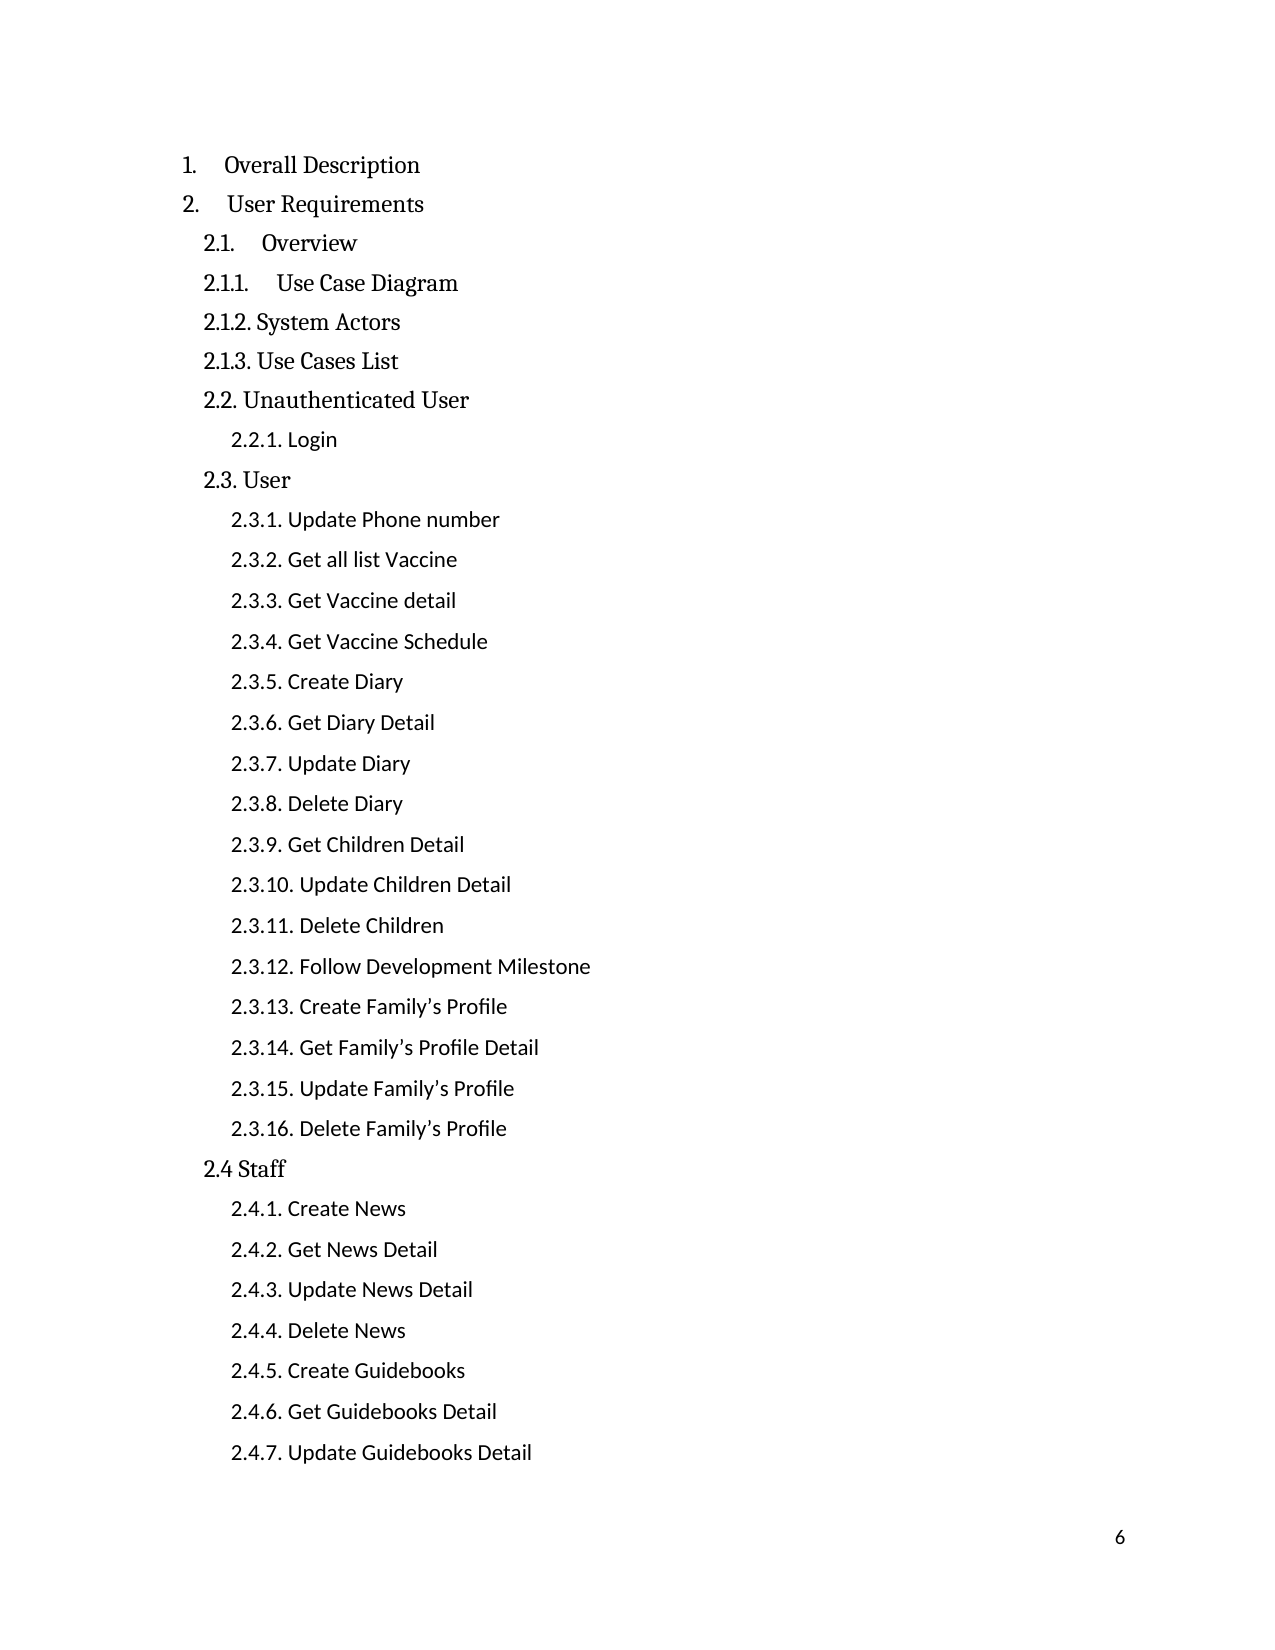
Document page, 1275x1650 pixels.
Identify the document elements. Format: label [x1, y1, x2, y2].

table_header [151, 151, 1096, 1499]
